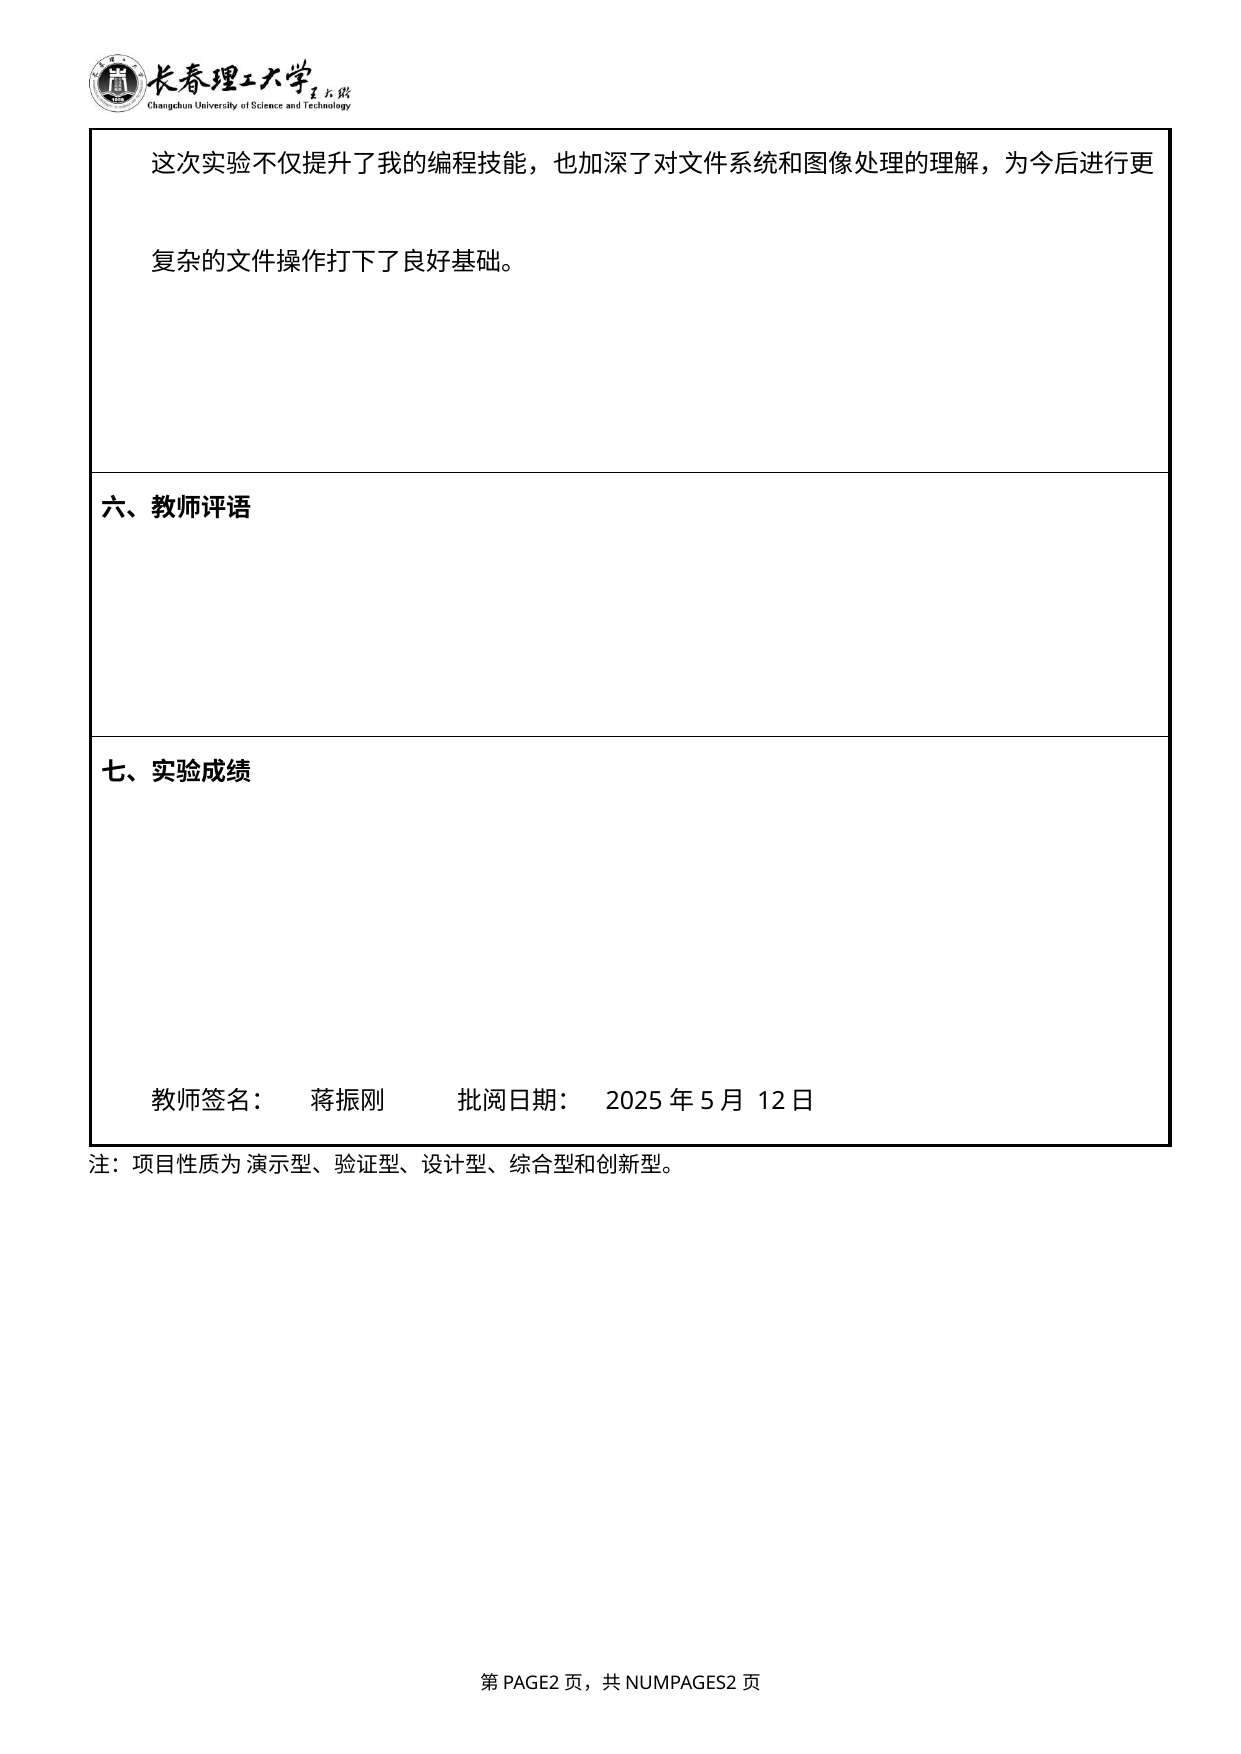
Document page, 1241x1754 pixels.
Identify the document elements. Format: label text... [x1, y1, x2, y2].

text 注：项目性质为 演示型、验证型、设计型、综合型和创新型。 [89, 1147, 1152, 1179]
table_cell 实验成绩 教师签名： 蒋振刚 批阅日期： 2025 年 5 月 12日 [92, 737, 1168, 1144]
picture [88, 53, 355, 113]
table_cell 教师评语 [92, 473, 1168, 736]
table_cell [92, 130, 1168, 471]
